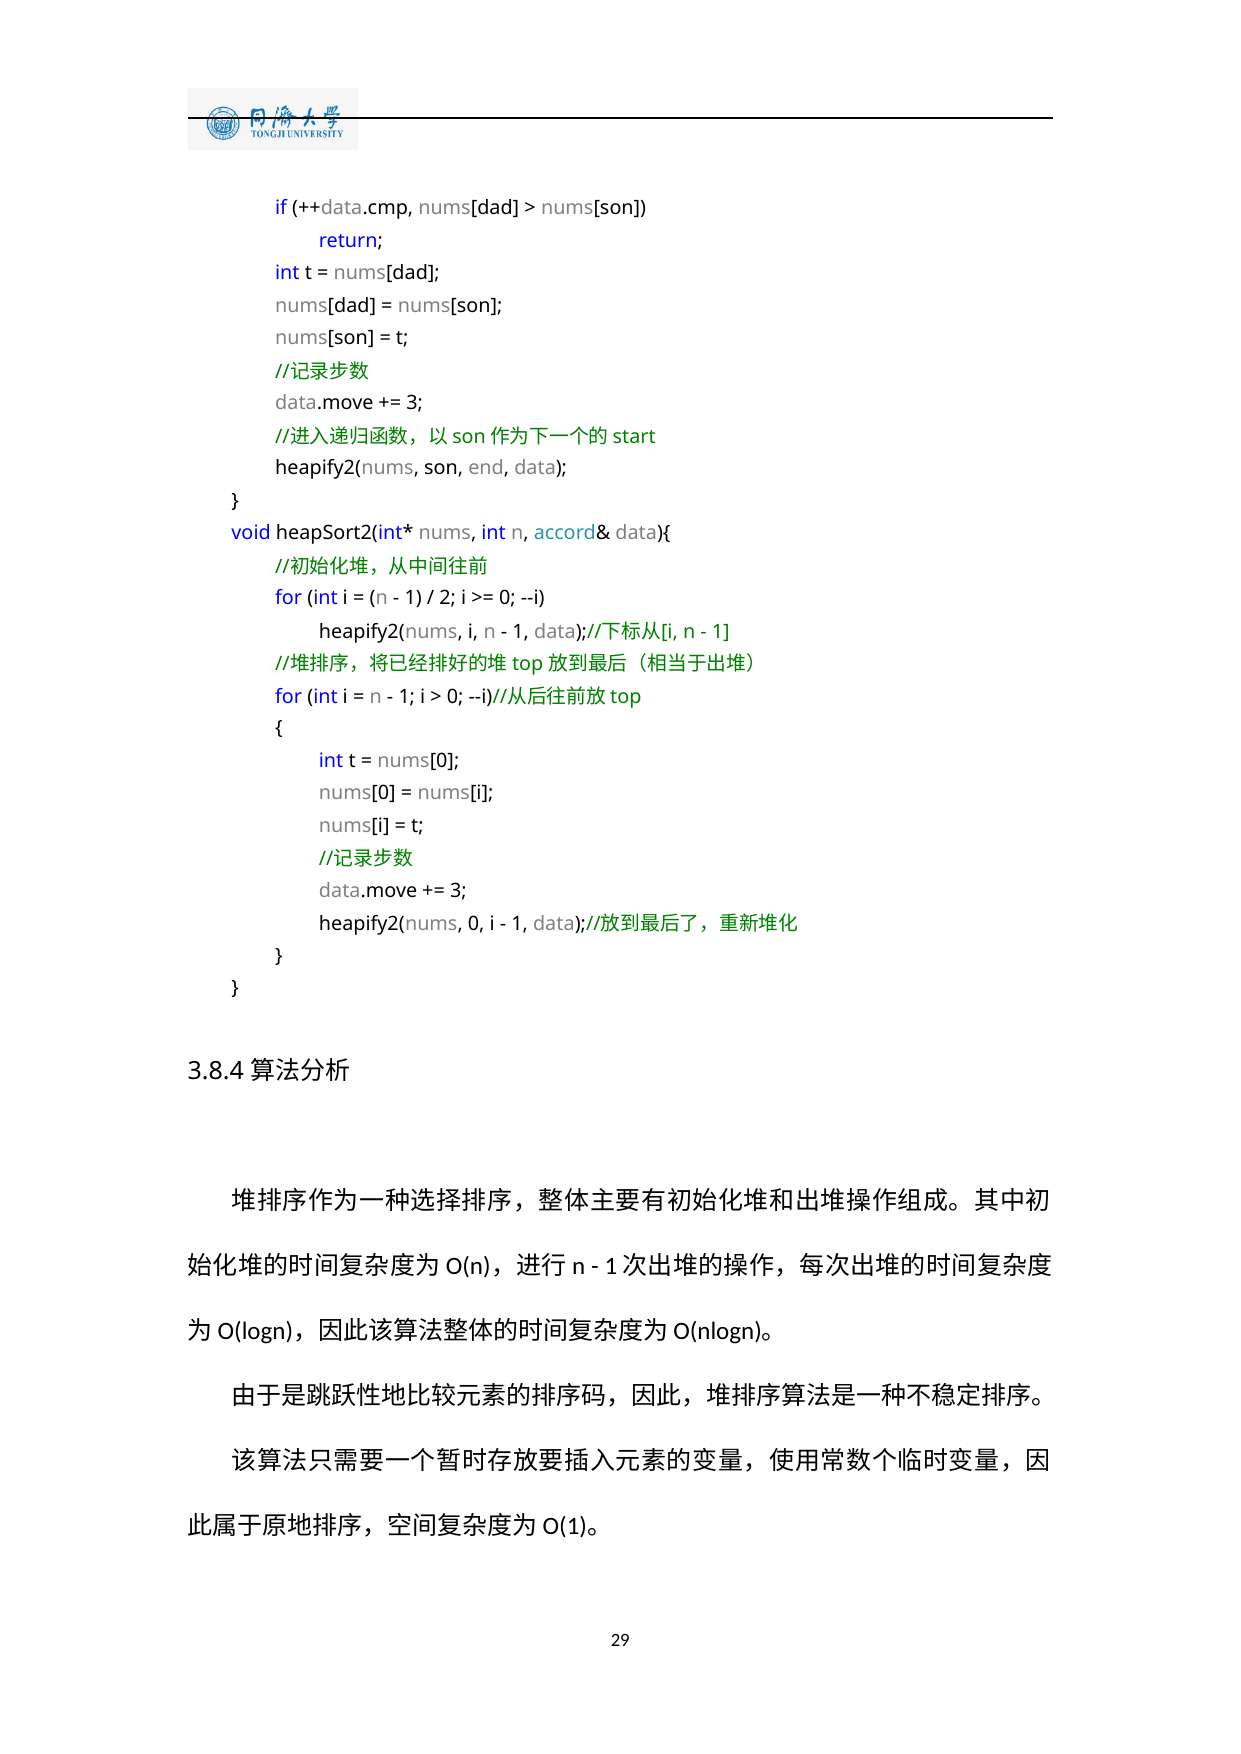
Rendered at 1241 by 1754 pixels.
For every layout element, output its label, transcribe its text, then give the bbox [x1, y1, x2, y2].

list } [187, 971, 1053, 1003]
text { [187, 711, 1053, 743]
text data.move += 3; [187, 873, 1053, 906]
text //记录步数 [187, 353, 1053, 386]
list 堆排序作为一种选择排序，整体主要有初始化堆和出堆操作组成。其中初始化堆的时间复杂度为O(n)，进行n - 1次出堆的操作，每次出堆的时间复杂度为O(logn)，因此该算法整体的时间复杂度为O(nlogn)。 [187, 1166, 1053, 1361]
list 由于是跳跃性地比较元素的排序码，因此，堆排序算法是一种不稳定排序。 [187, 1361, 1053, 1426]
text nums[i] = t; [187, 808, 1053, 841]
text return; [187, 223, 1053, 256]
text nums[0] = nums[i]; [187, 776, 1053, 808]
text nums[son] = t; [187, 321, 1053, 353]
text int t = nums[dad]; [187, 256, 1053, 288]
list 该算法只需要一个暂时存放要插入元素的变量，使用常数个临时变量，因此属于原地排序，空间复杂度为O(1)。 [187, 1426, 1053, 1556]
text //记录步数 [187, 841, 1053, 873]
list } [187, 483, 1053, 516]
text } [187, 938, 1053, 971]
text if (++data.cmp, nums[dad] > nums[son]) [187, 191, 1053, 223]
text nums[dad] = nums[son]; [187, 288, 1053, 321]
text heapify2(nums, i, n - 1, data);//下标从[i, n - 1] [187, 613, 1053, 646]
text //堆排序，将已经排好的堆 top 放到最后（相当于出堆） [187, 646, 1053, 678]
text heapify2(nums, 0, i - 1, data);//放到最后了，重新堆化 [187, 906, 1053, 938]
text heapify2(nums, son, end, data); [187, 451, 1053, 483]
list 3.8.4 算法分析 [187, 1036, 1053, 1101]
text void heapSort2(int* nums, int n, accord& data){ [187, 516, 1053, 548]
picture [187, 88, 359, 150]
text data.move += 3; [187, 386, 1053, 418]
text //初始化堆，从中间往前 [187, 548, 1053, 581]
text int t = nums[0]; [187, 743, 1053, 776]
text //进入递归函数，以son作为下一个的start [187, 418, 1053, 451]
text for (int i = (n - 1) / 2; i >= 0; --i) [187, 581, 1053, 613]
text for (int i = n - 1; i > 0; --i)//从后往前放top [187, 678, 1053, 711]
